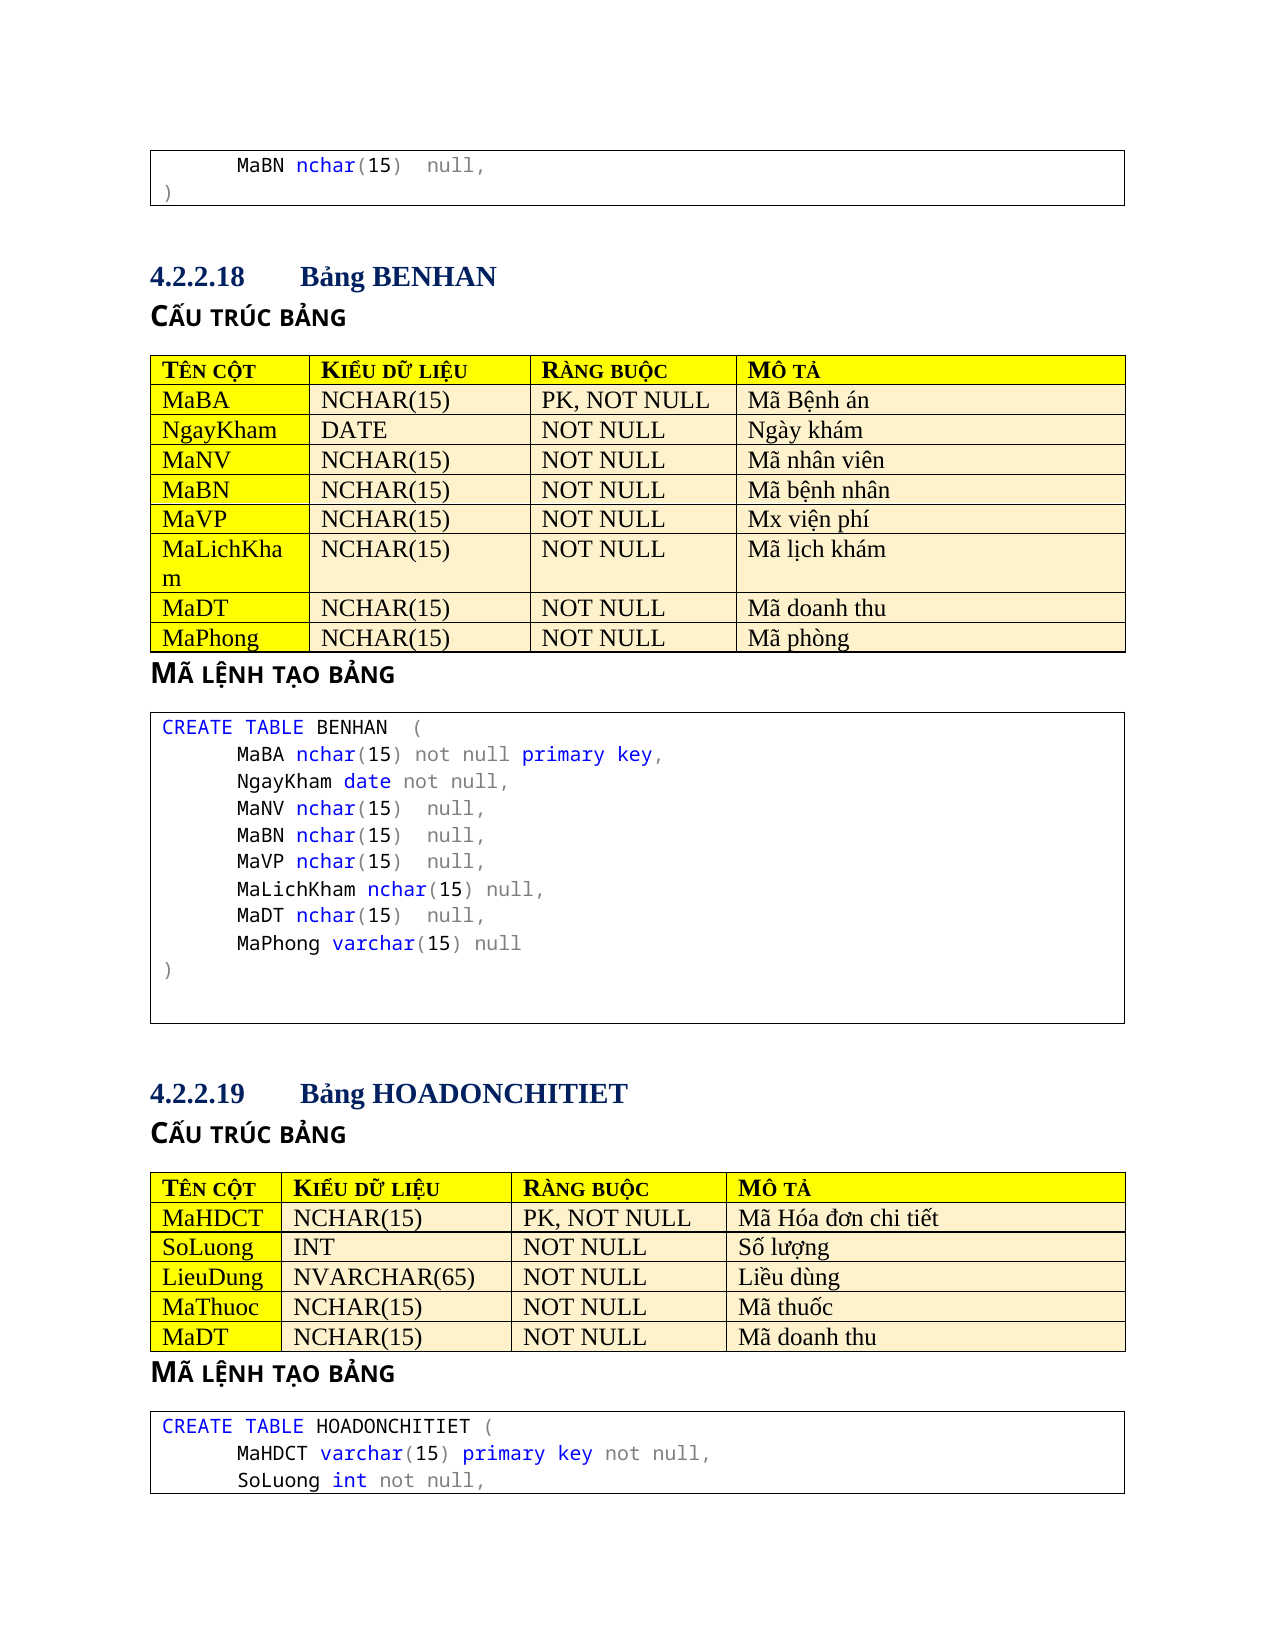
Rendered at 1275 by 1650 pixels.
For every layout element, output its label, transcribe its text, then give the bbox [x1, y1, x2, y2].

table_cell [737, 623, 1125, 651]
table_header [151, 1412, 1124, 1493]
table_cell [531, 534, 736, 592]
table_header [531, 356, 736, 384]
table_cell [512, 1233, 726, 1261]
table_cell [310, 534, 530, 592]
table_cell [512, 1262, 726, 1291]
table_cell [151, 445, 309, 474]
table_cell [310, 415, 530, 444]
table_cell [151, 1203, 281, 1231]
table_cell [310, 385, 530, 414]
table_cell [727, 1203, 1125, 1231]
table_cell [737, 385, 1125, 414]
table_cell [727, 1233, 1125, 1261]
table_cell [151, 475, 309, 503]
text Cấu trúc bảng [150, 1112, 1125, 1152]
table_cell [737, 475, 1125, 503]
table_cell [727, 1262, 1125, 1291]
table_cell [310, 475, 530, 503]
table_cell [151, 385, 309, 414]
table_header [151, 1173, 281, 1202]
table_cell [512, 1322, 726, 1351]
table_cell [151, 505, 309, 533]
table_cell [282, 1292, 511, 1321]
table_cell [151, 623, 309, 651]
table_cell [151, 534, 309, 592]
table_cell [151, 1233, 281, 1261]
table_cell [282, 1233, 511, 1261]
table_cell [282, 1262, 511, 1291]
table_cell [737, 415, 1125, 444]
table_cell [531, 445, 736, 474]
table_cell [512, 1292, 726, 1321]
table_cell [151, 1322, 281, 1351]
text Mã lệnh tạo bảng [150, 1352, 1125, 1391]
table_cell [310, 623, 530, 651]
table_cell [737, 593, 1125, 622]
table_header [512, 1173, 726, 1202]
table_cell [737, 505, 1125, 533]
subtitle Bảng HOADONCHITIET [150, 1076, 1125, 1110]
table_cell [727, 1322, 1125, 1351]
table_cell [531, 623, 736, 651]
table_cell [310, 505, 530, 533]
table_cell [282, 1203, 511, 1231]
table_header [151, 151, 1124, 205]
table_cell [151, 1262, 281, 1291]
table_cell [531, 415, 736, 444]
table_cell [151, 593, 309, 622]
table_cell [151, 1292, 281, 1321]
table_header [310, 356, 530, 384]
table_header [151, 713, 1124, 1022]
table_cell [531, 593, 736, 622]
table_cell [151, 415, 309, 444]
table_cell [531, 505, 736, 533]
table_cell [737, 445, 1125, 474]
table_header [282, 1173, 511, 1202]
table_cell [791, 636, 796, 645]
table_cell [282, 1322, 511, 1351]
text Cấu trúc bảng [150, 295, 1125, 335]
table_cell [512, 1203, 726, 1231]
subtitle Bảng BENHAN [150, 259, 1125, 292]
text Mã lệnh tạo bảng [150, 653, 1125, 692]
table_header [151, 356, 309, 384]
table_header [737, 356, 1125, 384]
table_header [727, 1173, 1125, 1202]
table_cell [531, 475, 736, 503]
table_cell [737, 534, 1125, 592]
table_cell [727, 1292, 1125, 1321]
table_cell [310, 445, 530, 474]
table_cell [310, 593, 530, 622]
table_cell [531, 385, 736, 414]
